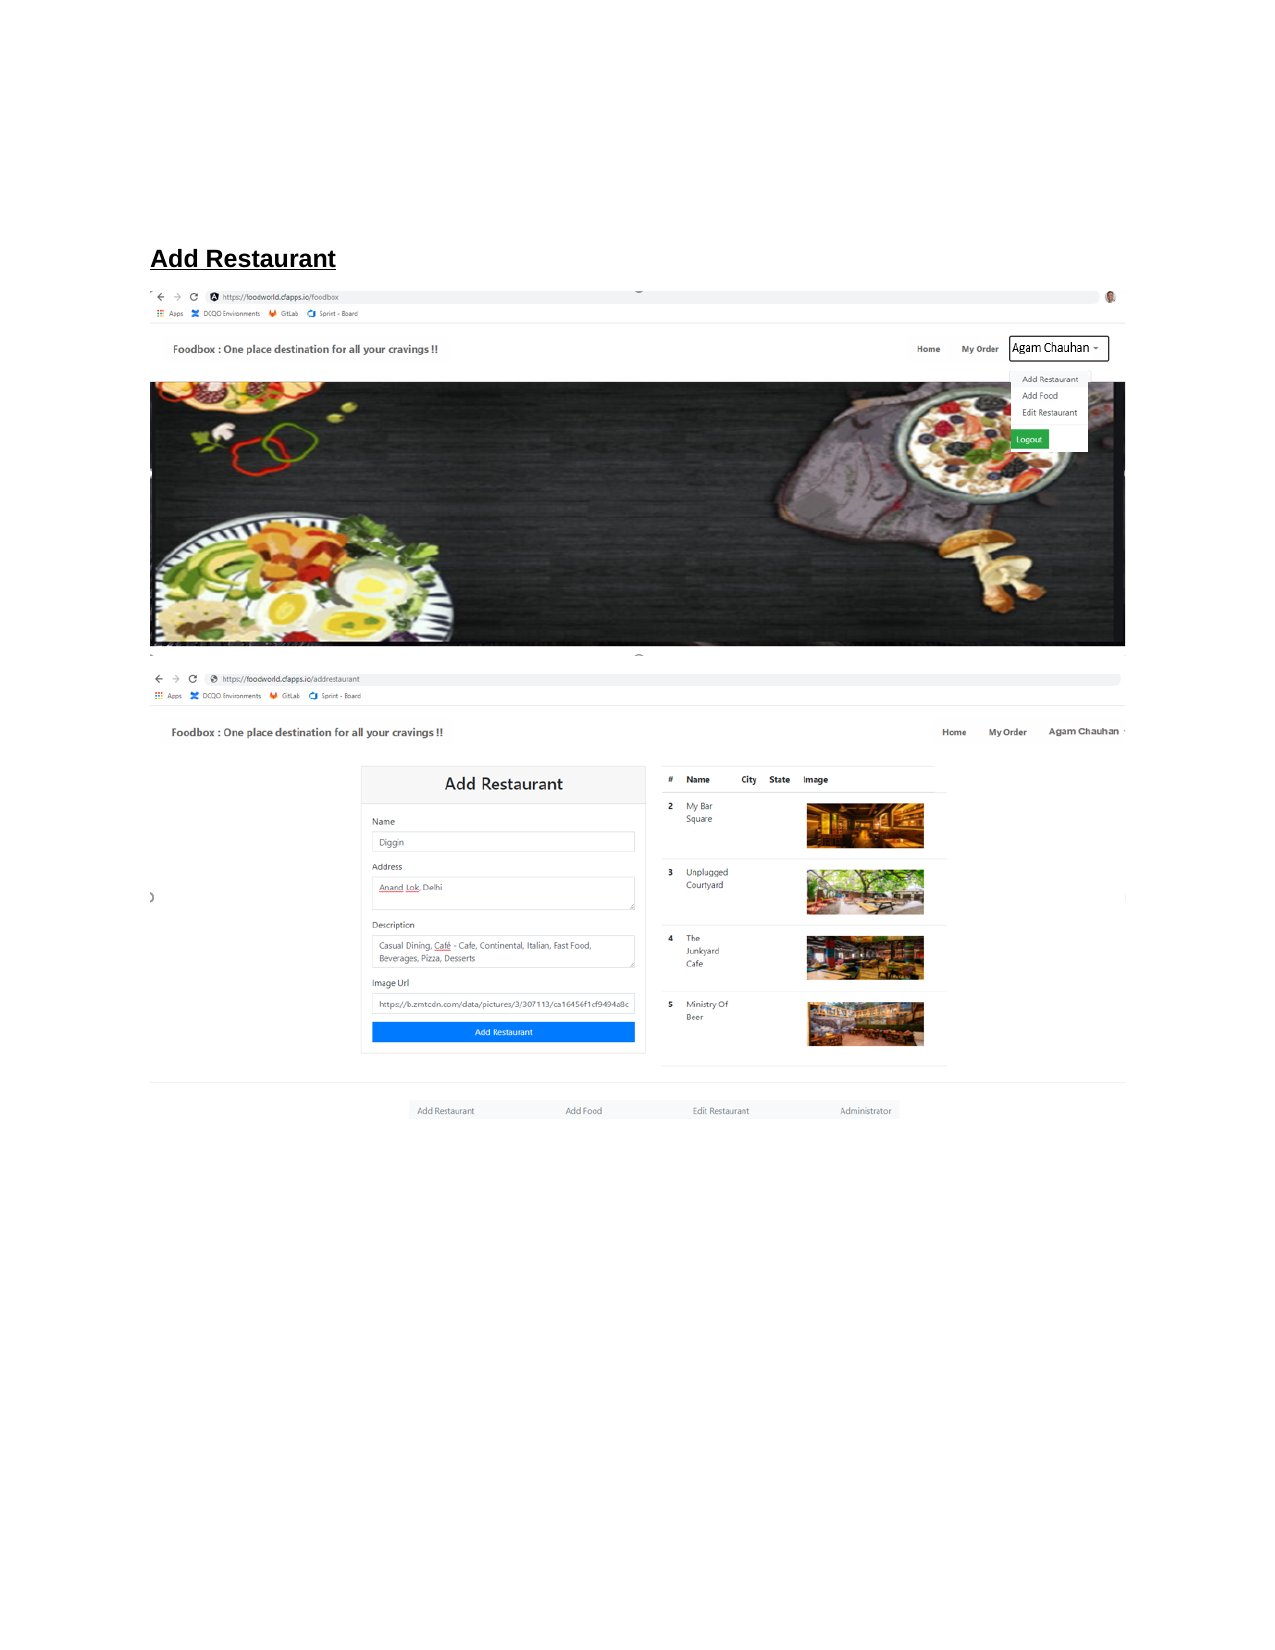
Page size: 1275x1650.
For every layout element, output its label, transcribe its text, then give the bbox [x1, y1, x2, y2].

text Add Restaurant [150, 244, 1125, 272]
picture [150, 291, 1125, 656]
picture [150, 674, 1125, 1119]
